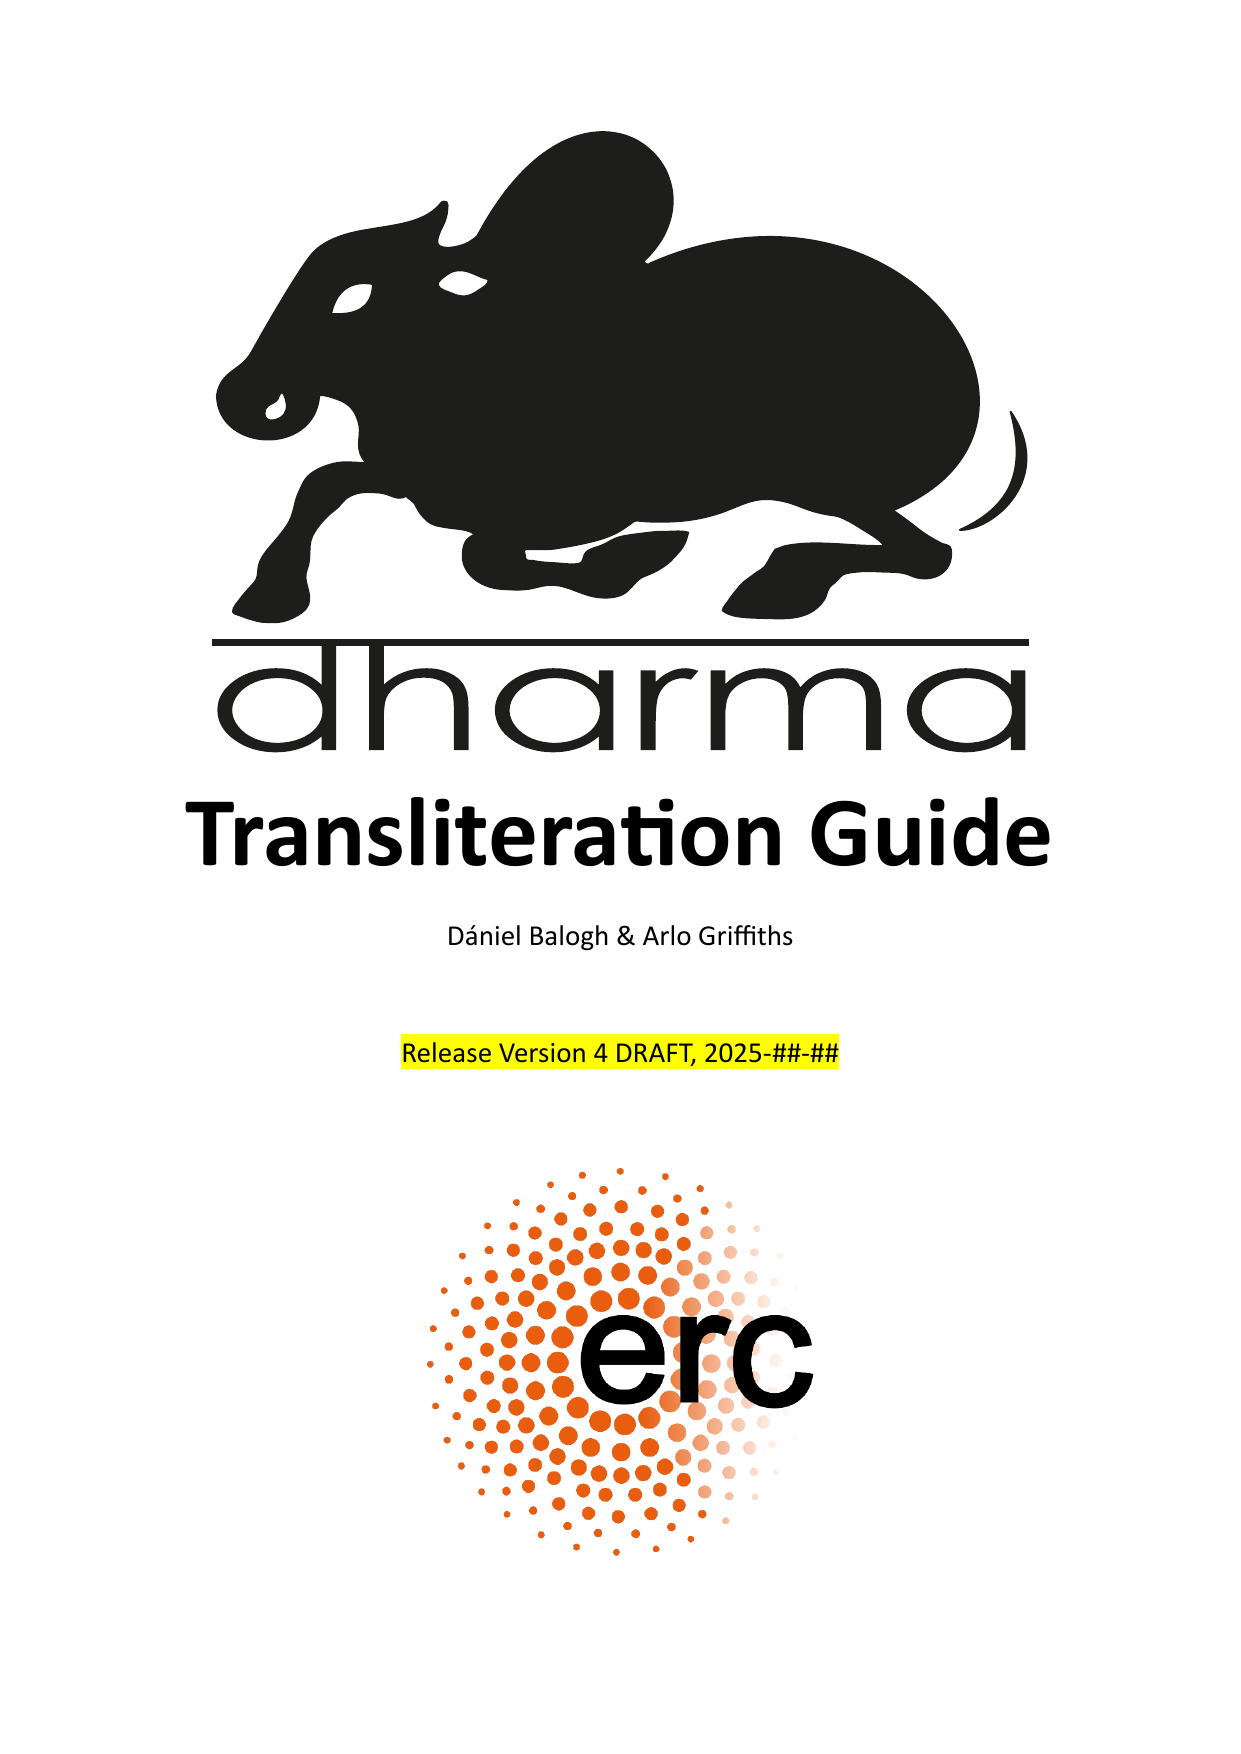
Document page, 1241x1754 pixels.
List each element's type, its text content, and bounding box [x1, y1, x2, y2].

text Dániel Balogh & Arlo Griffiths [118, 915, 1122, 953]
picture [422, 1163, 818, 1560]
text Release Version 4 DRAFT, 2025-##-## [118, 1032, 1122, 1069]
title Transliteration Guide [118, 118, 1122, 890]
